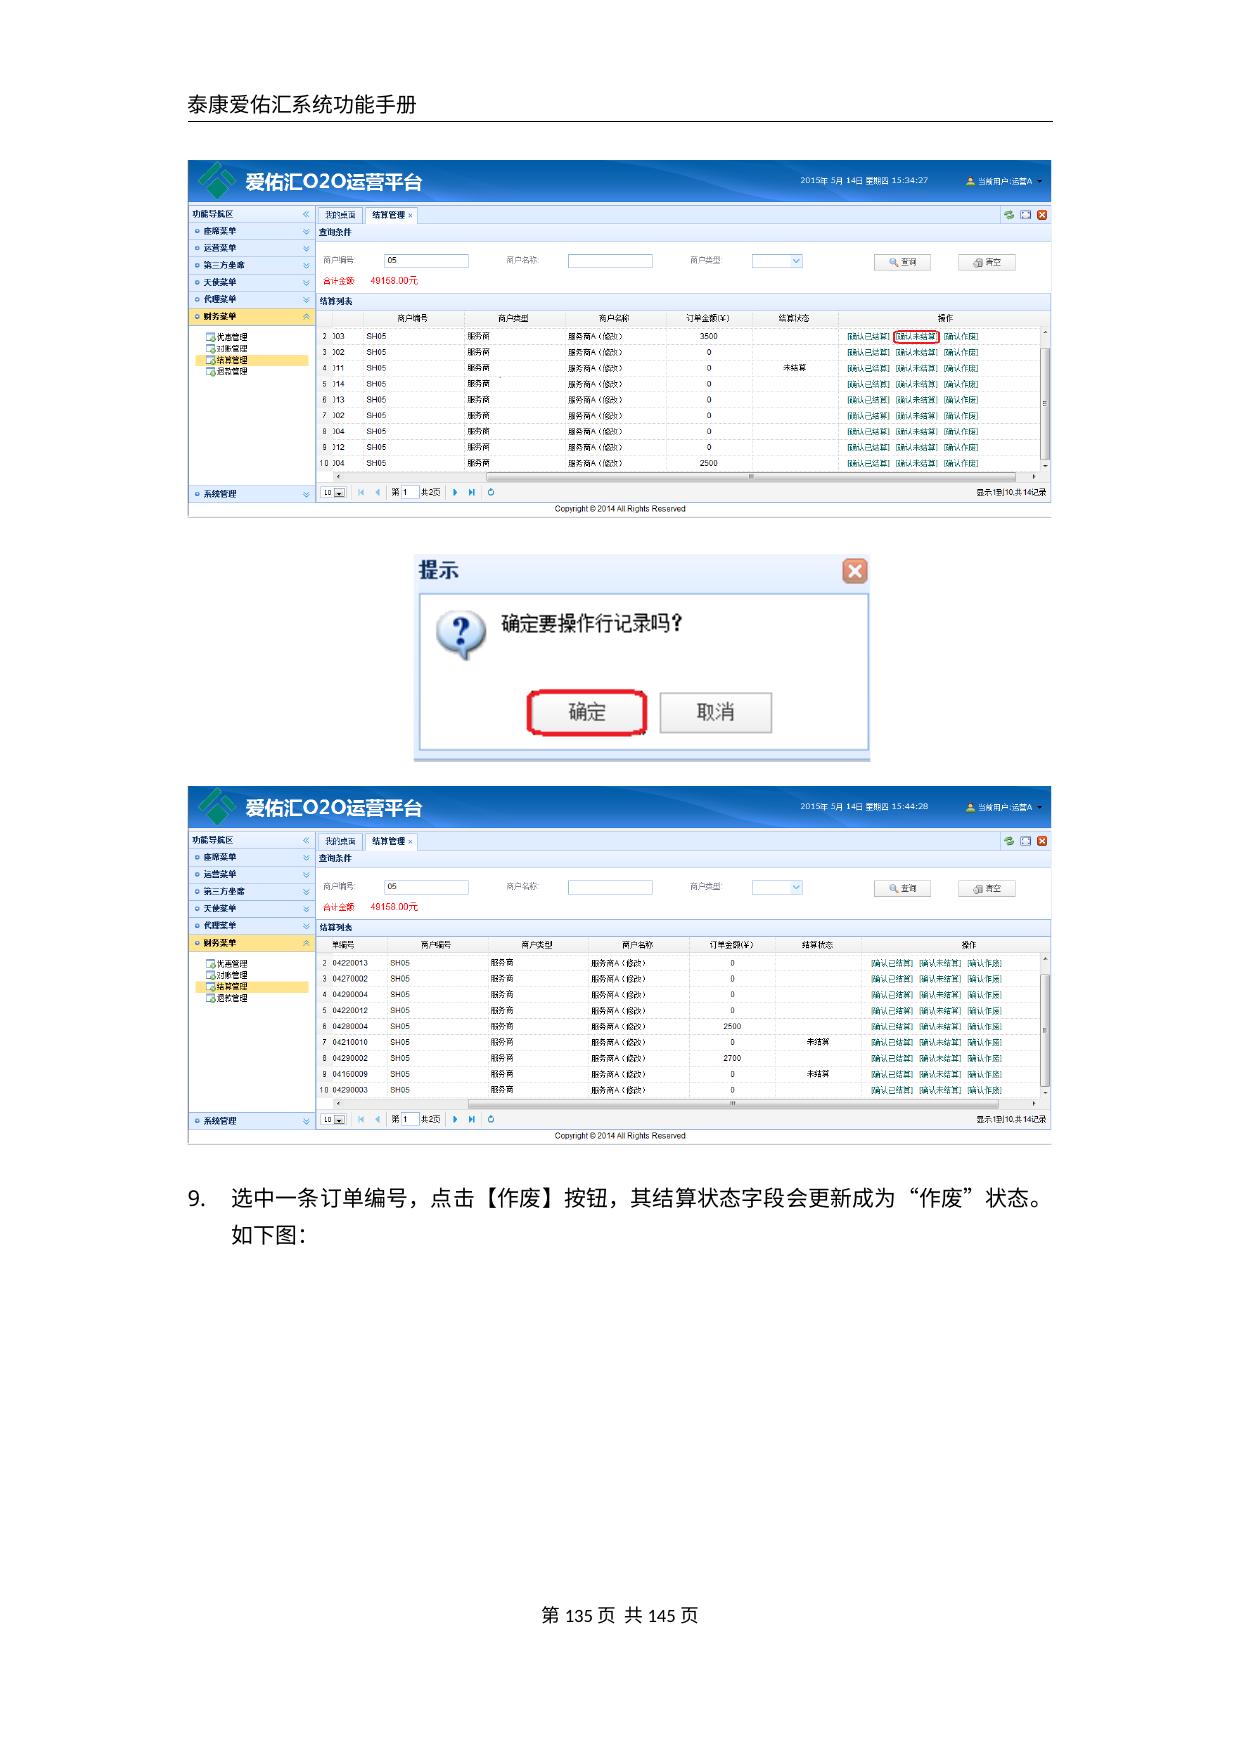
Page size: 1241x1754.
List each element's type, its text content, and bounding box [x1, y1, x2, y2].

picture [187, 160, 1052, 518]
picture [187, 786, 1052, 1145]
list 选中一条订单编号，点击【作废】按钮，其结算状态字段会更新成为“作废”状态。如下图： [187, 1181, 1053, 1251]
picture [413, 554, 871, 762]
